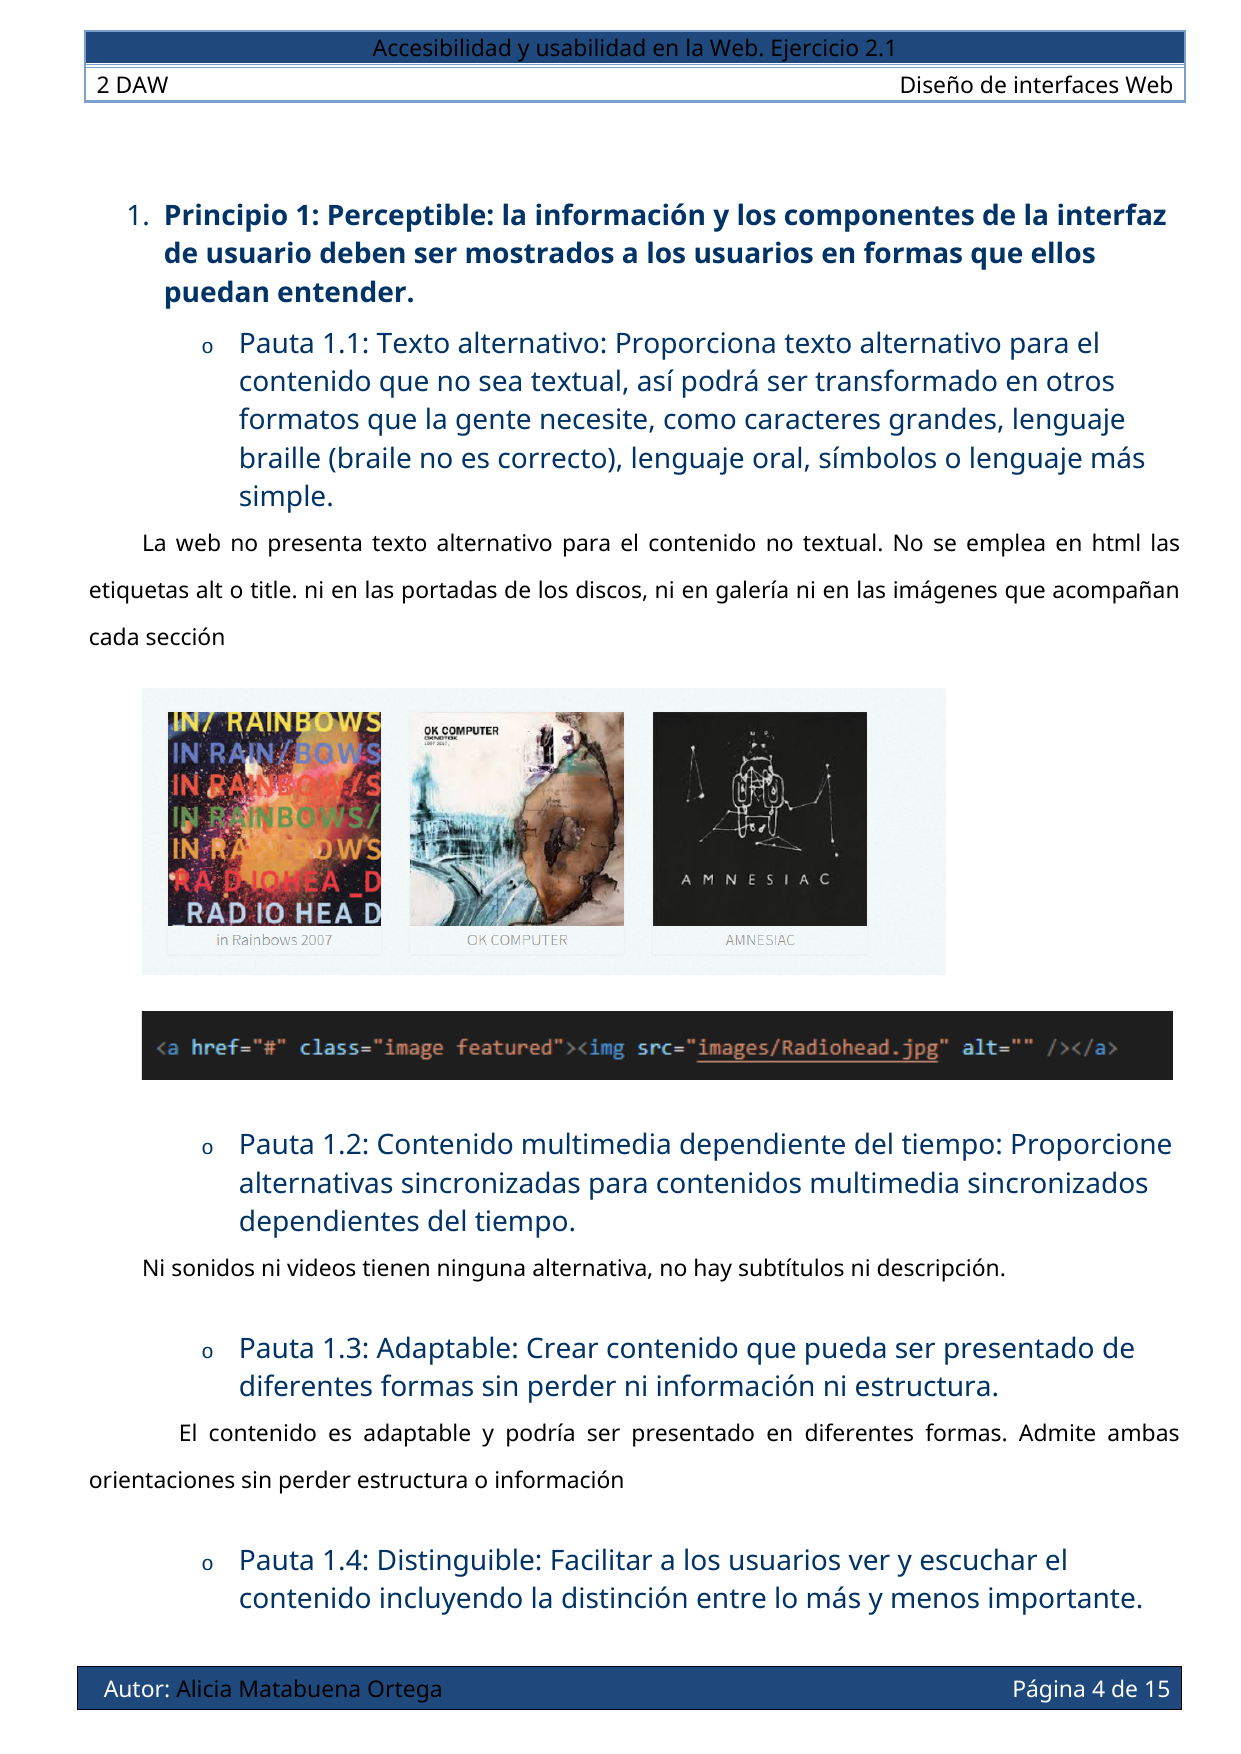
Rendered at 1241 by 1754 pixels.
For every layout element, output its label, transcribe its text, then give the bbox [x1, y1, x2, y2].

list Pauta 1.2: Contenido multimedia dependiente del tiempo: Proporcione alternativas sincronizadas para contenidos multimedia sincronizados dependientes del tiempo. [201, 1125, 1181, 1240]
picture [141, 688, 946, 975]
list Pauta 1.1: Texto alternativo: Proporciona texto alternativo para el contenido que no sea textual, así podrá ser transformado en otros formatos que la gente necesite, como caracteres grandes, lenguaje braille (braile no es correcto), lenguaje oral, símbolos o lenguaje más simple. [201, 323, 1181, 515]
text Ni sonidos ni videos tienen ninguna alternativa, no hay subtítulos ni descripción. [89, 1252, 1181, 1283]
list Pauta 1.3: Adaptable: Crear contenido que pueda ser presentado de diferentes formas sin perder ni información ni estructura. [201, 1328, 1181, 1405]
text El contenido es adaptable y podría ser presentado en diferentes formas. Admite ambas orientaciones sin perder estructura o información [89, 1417, 1181, 1496]
list Principio 1: Perceptible: la información y los componentes de la interfaz de usuario deben ser mostrados a los usuarios en formas que ellos puedan entender. [126, 196, 1181, 311]
text La web no presenta texto alternativo para el contenido no textual. No se emplea en html las etiquetas alt o title. ni en las portadas de los discos, ni en galería ni en las imágenes que acompañan cada sección [89, 527, 1181, 652]
picture [141, 1011, 1173, 1080]
list Pauta 1.4: Distinguible: Facilitar a los usuarios ver y escuchar el contenido incluyendo la distinción entre lo más y menos importante. [201, 1540, 1181, 1617]
